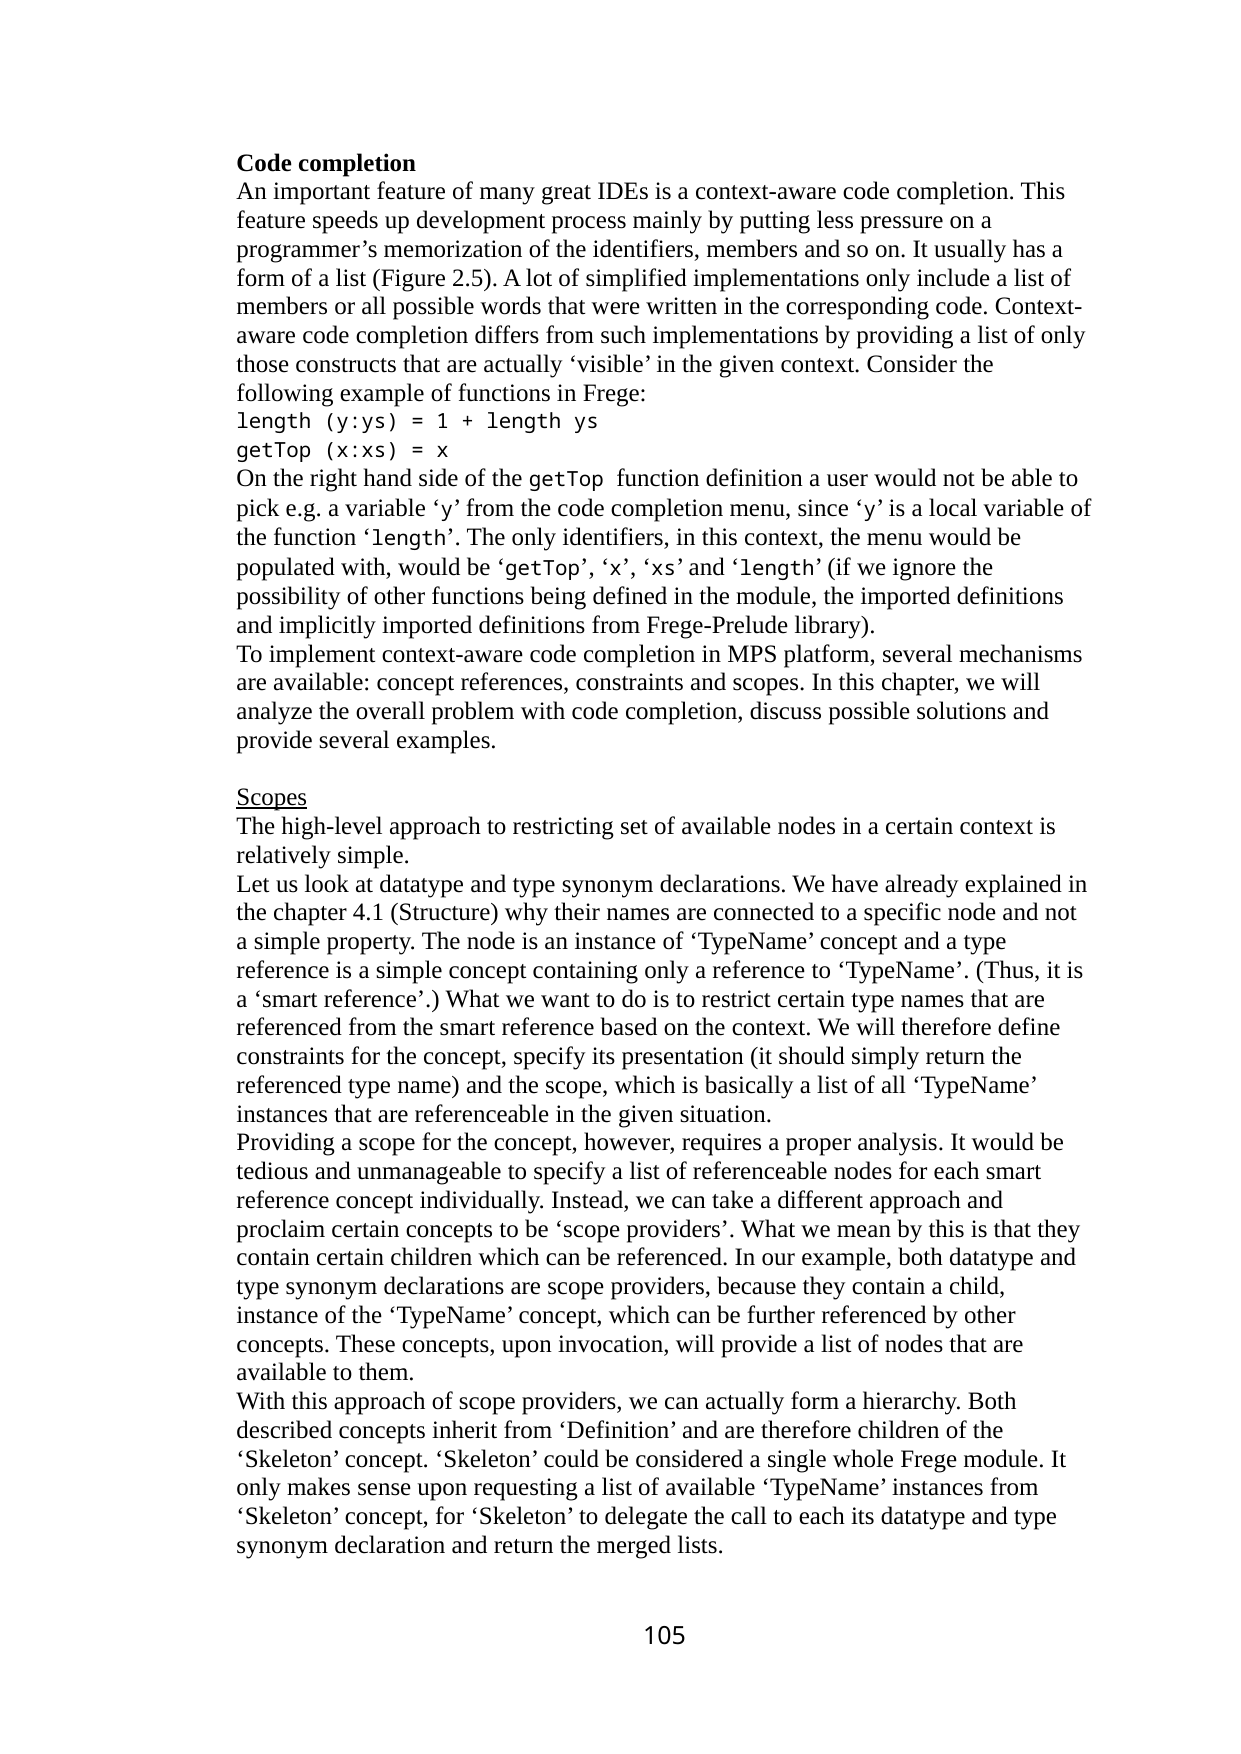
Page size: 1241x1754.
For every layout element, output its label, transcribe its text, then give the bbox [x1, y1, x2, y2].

text An important feature of many great IDEs is a context-aware code completion. This feature speeds up development process mainly by putting less pressure on a programmer’s memorization of the identifiers, members and so on. It usually has a form of a list (Figure 2.5). A lot of simplified implementations only include a list of members or all possible words that were written in the corresponding code. Context-aware code completion differs from such implementations by providing a list of only those constructs that are actually ‘visible’ in the given context. Consider the following example of functions in Frege: [236, 176, 1092, 406]
text getTop (x:xs) = x [236, 435, 1092, 463]
text With this approach of scope providers, we can actually form a hierarchy. Both described concepts inherit from ‘Definition’ and are therefore children of the ‘Skeleton’ concept. ‘Skeleton’ could be considered a single whole Frege module. It only makes sense upon requesting a list of available ‘TypeName’ instances from ‘Skeleton’ concept, for ‘Skeleton’ to delegate the call to each its datatype and type synonym declaration and return the merged lists. [236, 1386, 1092, 1559]
text Scopes [236, 782, 1092, 811]
text Providing a scope for the concept, however, requires a proper analysis. It would be tedious and unmanageable to specify a list of referenceable nodes for each smart reference concept individually. Instead, we can take a different approach and proclaim certain concepts to be ‘scope providers’. What we mean by this is that they contain certain children which can be referenced. In our example, both datatype and type synonym declarations are scope providers, because they contain a child, instance of the ‘TypeName’ concept, which can be further referenced by other concepts. These concepts, upon invocation, will provide a list of nodes that are available to them. [236, 1127, 1092, 1386]
text On the right hand side of the getTop function definition a user would not be able to pick e.g. a variable ‘y’ from the code completion menu, since ‘y’ is a local variable of the function ‘length’. The only identifiers, in this context, the menu would be populated with, would be ‘getTop’, ‘x’, ‘xs’ and ‘length’ (if we ignore the possibility of other functions being defined in the module, the imported definitions and implicitly imported definitions from Frege-Prelude library). [236, 463, 1092, 639]
text Let us look at datatype and type synonym declarations. We have already explained in the chapter 4.1 (Structure) why their names are connected to a specific node and not a simple property. The node is an instance of ‘TypeName’ concept and a type reference is a simple concept containing only a reference to ‘TypeName’. (Thus, it is a ‘smart reference’.) What we want to do is to restrict certain type names that are referenced from the smart reference based on the context. We will therefore define constraints for the concept, specify its presentation (it should simply return the referenced type name) and the scope, which is basically a list of all ‘TypeName’ instances that are referenceable in the given situation. [236, 869, 1092, 1127]
text length (y:ys) = 1 + length ys [236, 406, 1092, 435]
text The high-level approach to restricting set of available nodes in a certain context is relatively simple. [236, 811, 1092, 869]
text Code completion [236, 148, 1092, 176]
text To implement context-aware code completion in MPS platform, several mechanisms are available: concept references, constraints and scopes. In this chapter, we will analyze the overall problem with code completion, discuss possible solutions and provide several examples. [236, 639, 1092, 754]
